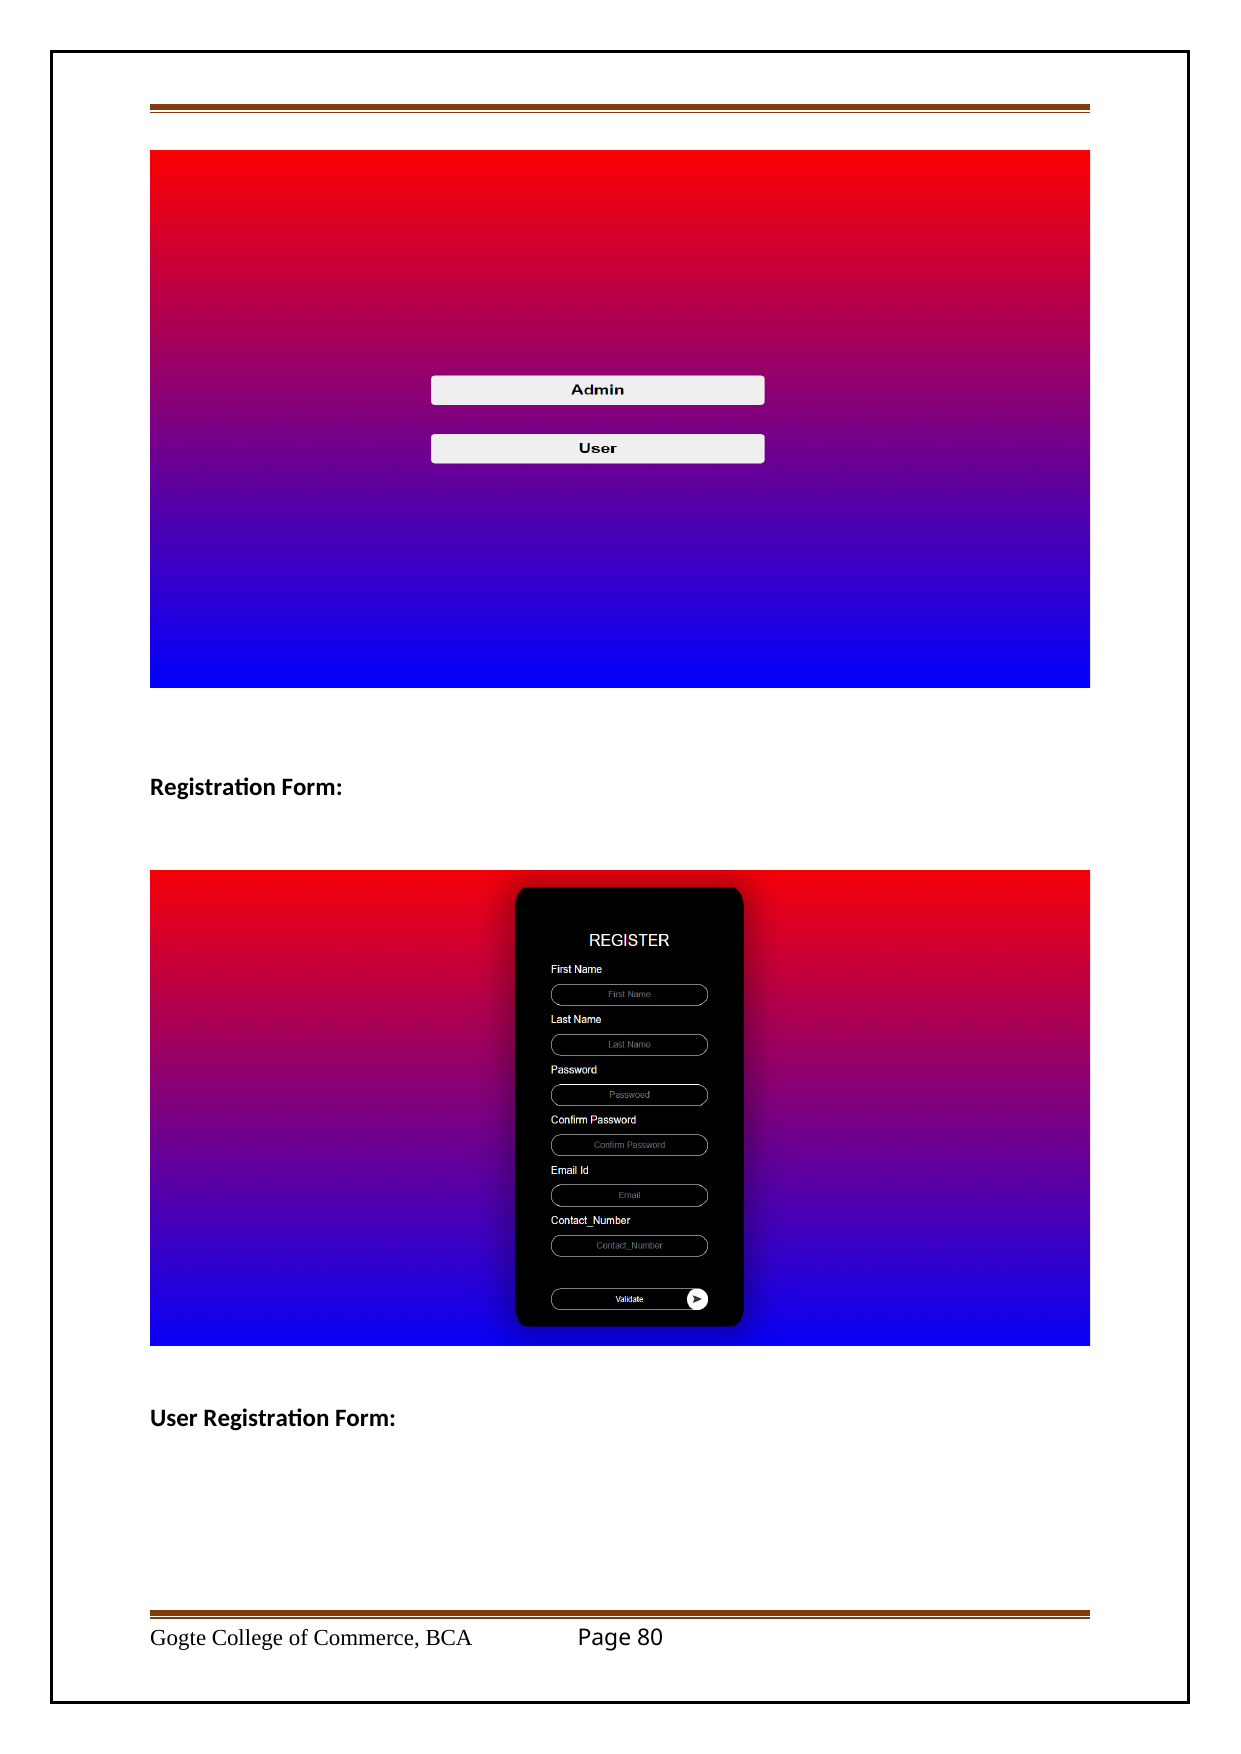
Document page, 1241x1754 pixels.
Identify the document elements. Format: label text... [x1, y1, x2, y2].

text Registration Form: [150, 772, 1090, 802]
picture [150, 870, 1091, 1346]
picture [150, 150, 1091, 688]
text User Registration Form: [150, 1402, 1090, 1432]
